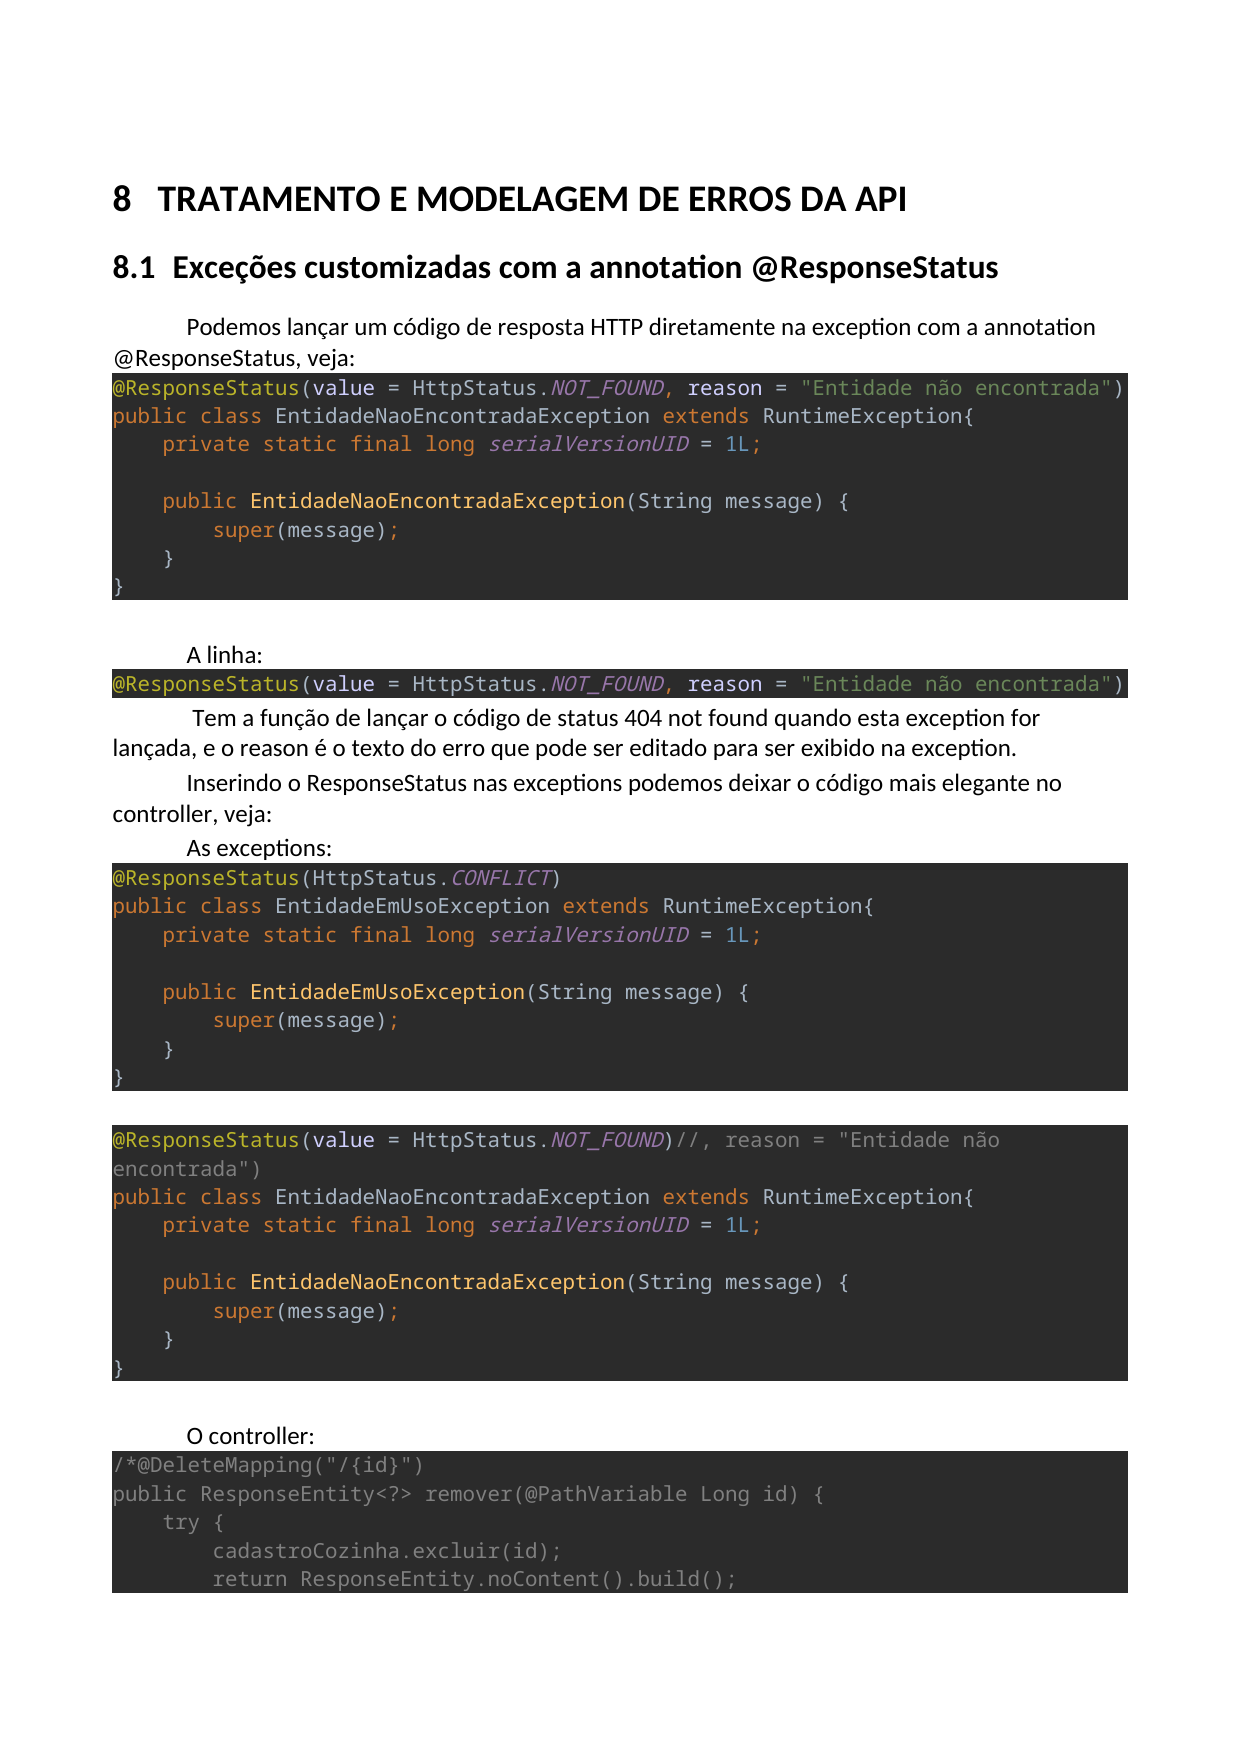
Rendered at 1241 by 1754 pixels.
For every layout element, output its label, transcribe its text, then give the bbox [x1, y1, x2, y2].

text Inserindo o ResponseStatus nas exceptions podemos deixar o código mais elegante no controller, veja: [112, 767, 1128, 828]
subtitle Exceções customizadas com a annotation @ResponseStatus [112, 246, 1128, 287]
text O controller: [112, 1420, 1128, 1451]
text A linha: [112, 639, 1128, 669]
text As exceptions: [112, 832, 1128, 863]
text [112, 1451, 1128, 1593]
text @ResponseStatus(value = HttpStatus.NOT_FOUND, reason = "Entidade não encontrada") [112, 669, 1128, 698]
text Podemos lançar um código de resposta HTTP diretamente na exception com a annotation @ResponseStatus, veja: [112, 312, 1128, 373]
text Tem a função de lançar o código de status 404 not found quando esta exception for lançada, e o reason é o texto do erro que pode ser editado para ser exibido na exception. [112, 702, 1128, 763]
text @ResponseStatus(HttpStatus.CONFLICT) public class EntidadeEmUsoException extends RuntimeException{ private static final long serialVersionUID = 1L; public EntidadeEmUsoException(String message) { super(message); } } [112, 863, 1128, 1091]
subtitle TRATAMENTO E MODELAGEM DE ERROS DA API [112, 175, 1128, 221]
text @ResponseStatus(value = HttpStatus.NOT_FOUND)//, reason = "Entidade não encontrada") public class EntidadeNaoEncontradaException extends RuntimeException{ private static final long serialVersionUID = 1L; public EntidadeNaoEncontradaException(String message) { super(message); } } [112, 1125, 1128, 1381]
text @ResponseStatus(value = HttpStatus.NOT_FOUND, reason = "Entidade não encontrada") public class EntidadeNaoEncontradaException extends RuntimeException{ private static final long serialVersionUID = 1L; public EntidadeNaoEncontradaException(String message) { super(message); } } [112, 373, 1128, 600]
